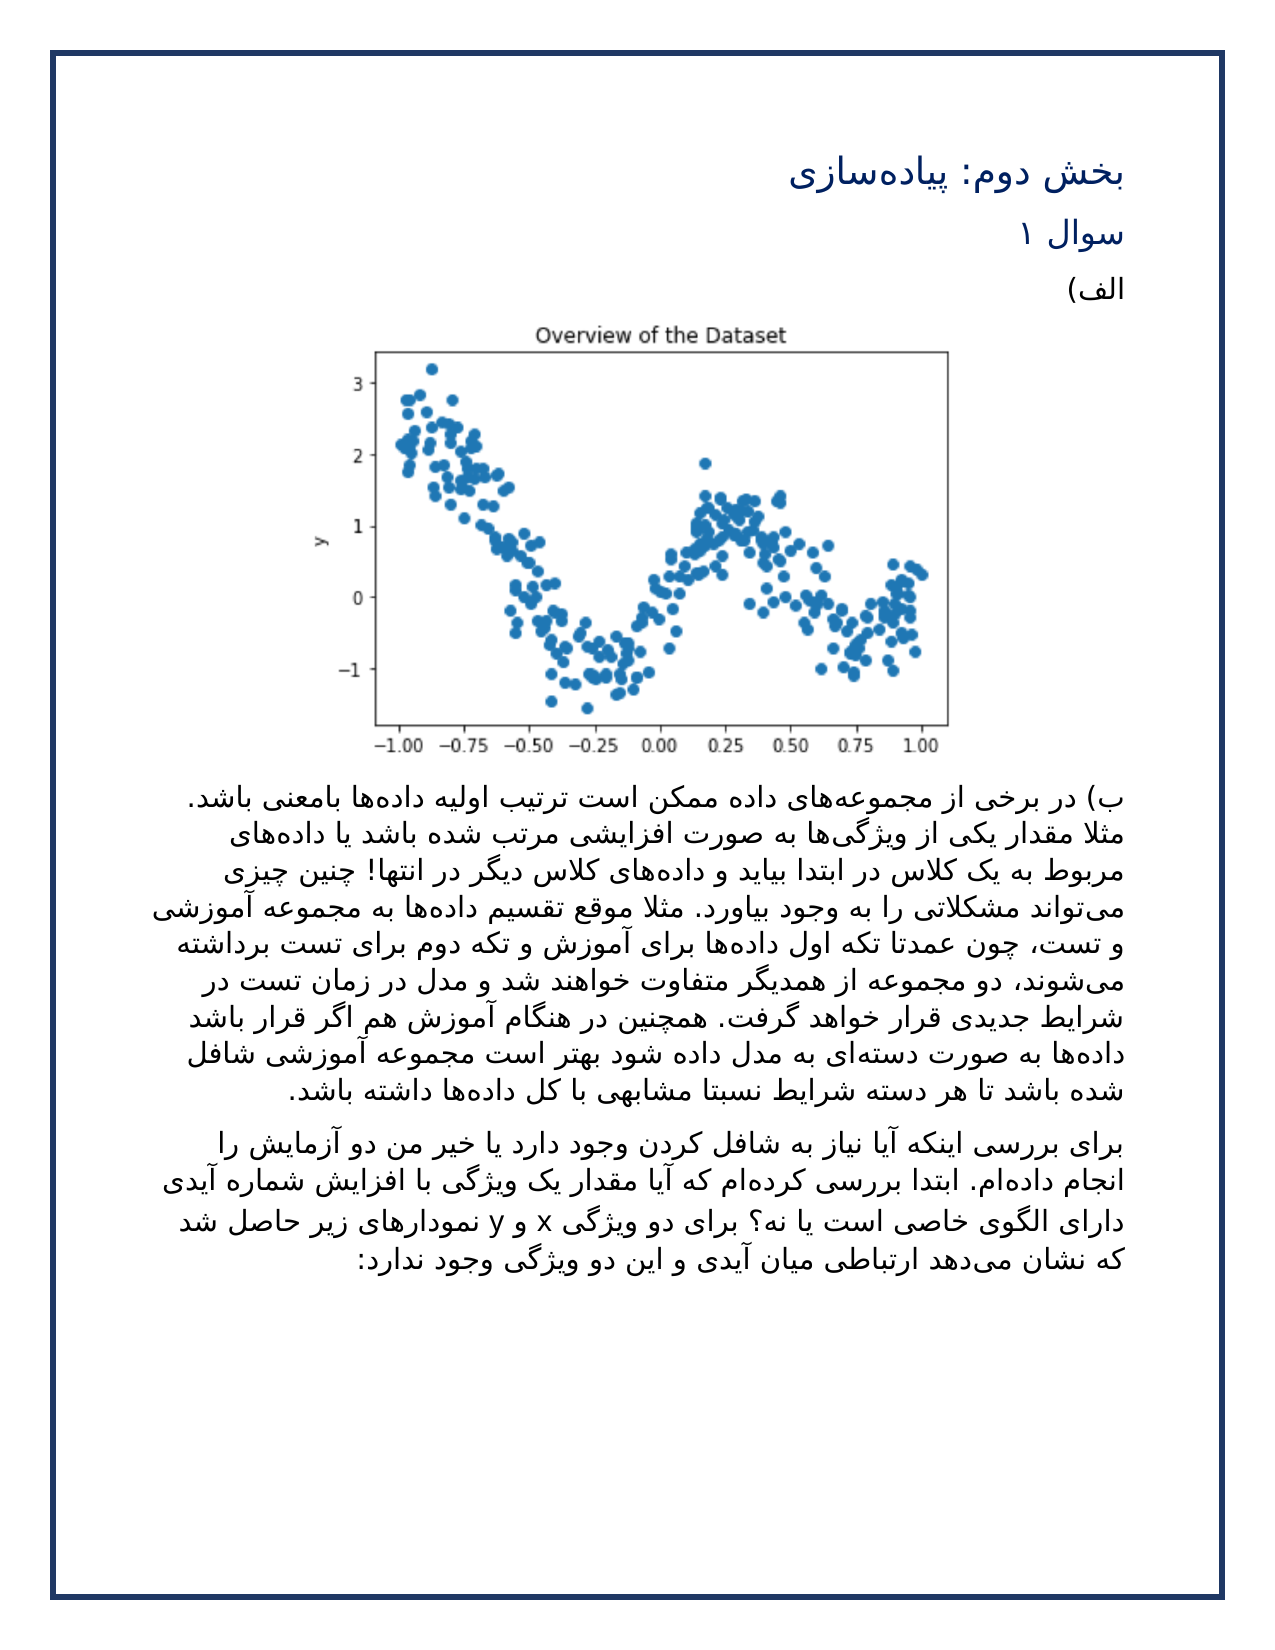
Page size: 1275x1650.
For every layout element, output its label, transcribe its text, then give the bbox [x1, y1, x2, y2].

text برای بررسی اینکه آیا نیاز به شافل کردن وجود دارد یا خیر من دو آزمایش را انجام داده‌ام. ابتدا بررسی کرده‌ام که آیا مقدار یک ویژگی با افزایش شماره آیدی دارای الگوی خاصی است یا نه؟ برای دو ویژگی x و y نمودار‌های زیر حاصل شد که نشان می‌دهد ارتباطی میان آیدی و این دو ویژگی وجود ندارد: [150, 1127, 1125, 1276]
text ب) در برخی از مجموعه‌های داده ممکن است ترتیب اولیه داده‌ها بامعنی باشد. مثلا مقدار یکی از ویژگی‌ها به صورت افزایشی مرتب شده باشد یا داده‌های مربوط به یک کلاس در ابتدا بیاید و داده‌های کلاس دیگر در انتها! چنین چیزی می‌تواند مشکلاتی را به وجود بیاورد. مثلا موقع تقسیم داده‌ها به مجموعه آموزشی و تست، چون عمدتا تکه اول داده‌ها برای آموزش و تکه دوم برای تست برداشته می‌شوند،‌ دو مجموعه از همدیگر متفاوت خواهند شد و مدل در زمان تست در شرایط جدیدی قرار خواهد گرفت. همچنین در هنگام آموزش هم اگر قرار باشد داده‌ها به صورت دسته‌ای به مدل داده شود بهتر است مجموعه آموزشی شافل شده باشد تا هر دسته شرایط نسبتا مشابهی با کل داده‌ها داشته باشد. [150, 780, 1125, 1107]
text سوال ۱ [150, 214, 1125, 253]
picture [306, 325, 969, 761]
text الف) [150, 272, 1125, 306]
text بخش دوم: پیاده‌سازی [150, 150, 1125, 194]
